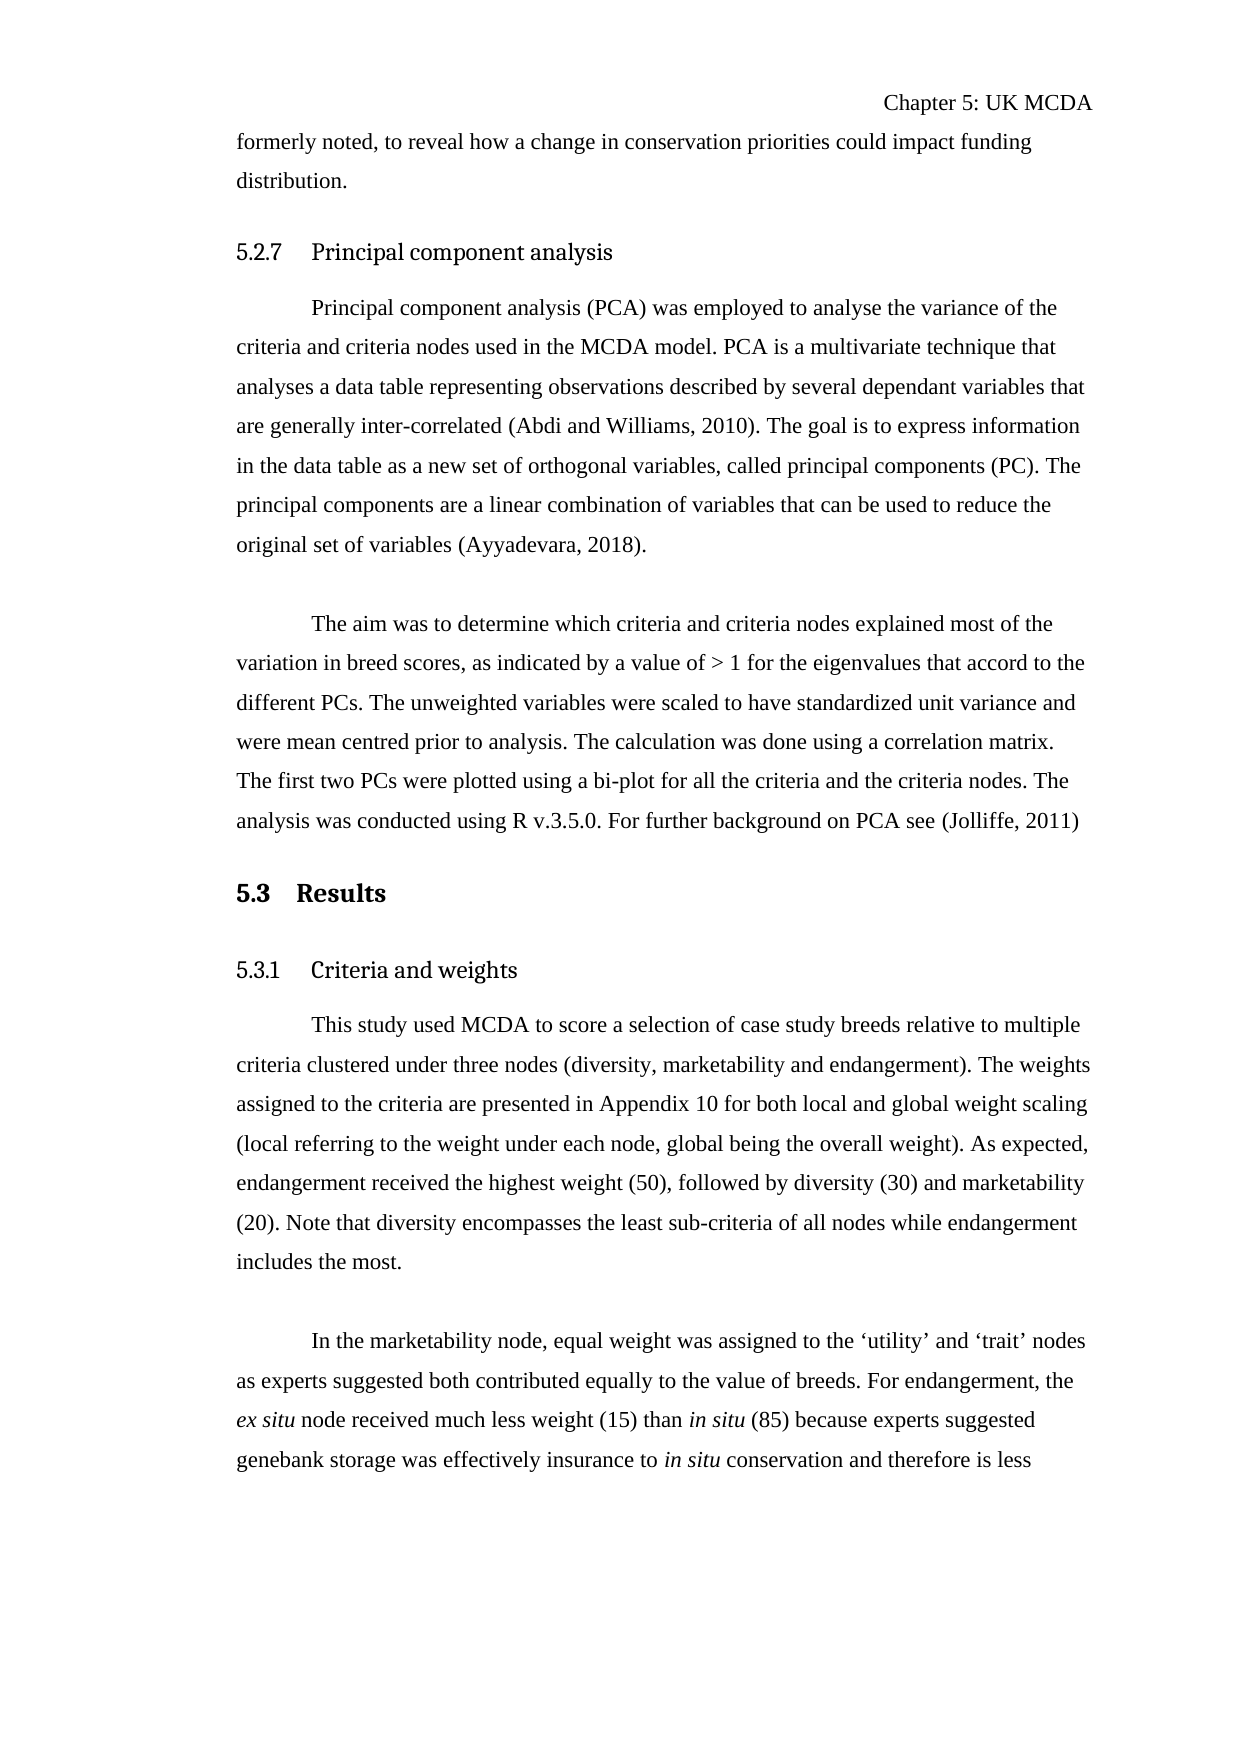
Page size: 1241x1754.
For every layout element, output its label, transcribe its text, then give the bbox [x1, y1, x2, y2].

text This study used MCDA to score a selection of case study breeds relative to multiple criteria clustered under three nodes (diversity, marketability and endangerment). The weights assigned to the criteria are presented in Appendix 10 for both local and global weight scaling (local referring to the weight under each node, global being the overall weight). As expected, endangerment received the highest weight (50), followed by diversity (30) and marketability (20). Note that diversity encompasses the least sub-criteria of all nodes while endangerment includes the most. [236, 1011, 1092, 1274]
text Principal component analysis (PCA) was employed to analyse the variance of the criteria and criteria nodes used in the MCDA model. PCA is a multivariate technique that analyses a data table representing observations described by several dependant variables that are generally inter-correlated (Abdi and Williams, 2010). The goal is to express information in the data table as a new set of orthogonal variables, called principal components (PC). The principal components are a linear combination of variables that can be used to reduce the original set of variables (Ayyadevara, 2018). [236, 294, 1092, 557]
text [236, 1327, 1092, 1472]
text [236, 128, 1092, 194]
subtitle Criteria and weights [236, 956, 1092, 984]
subtitle Principal component analysis [236, 238, 1092, 267]
subtitle Results [236, 878, 1092, 909]
text The aim was to determine which criteria and criteria nodes explained most of the variation in breed scores, as indicated by a value of > 1 for the eigenvalues that accord to the different PCs. The unweighted variables were scaled to have standardized unit variance and were mean centred prior to analysis. The calculation was done using a correlation matrix. The first two PCs were plotted using a bi-plot for all the criteria and the criteria nodes. The analysis was conducted using R v.3.5.0. For further background on PCA see (Jolliffe, 2011) [236, 610, 1092, 833]
